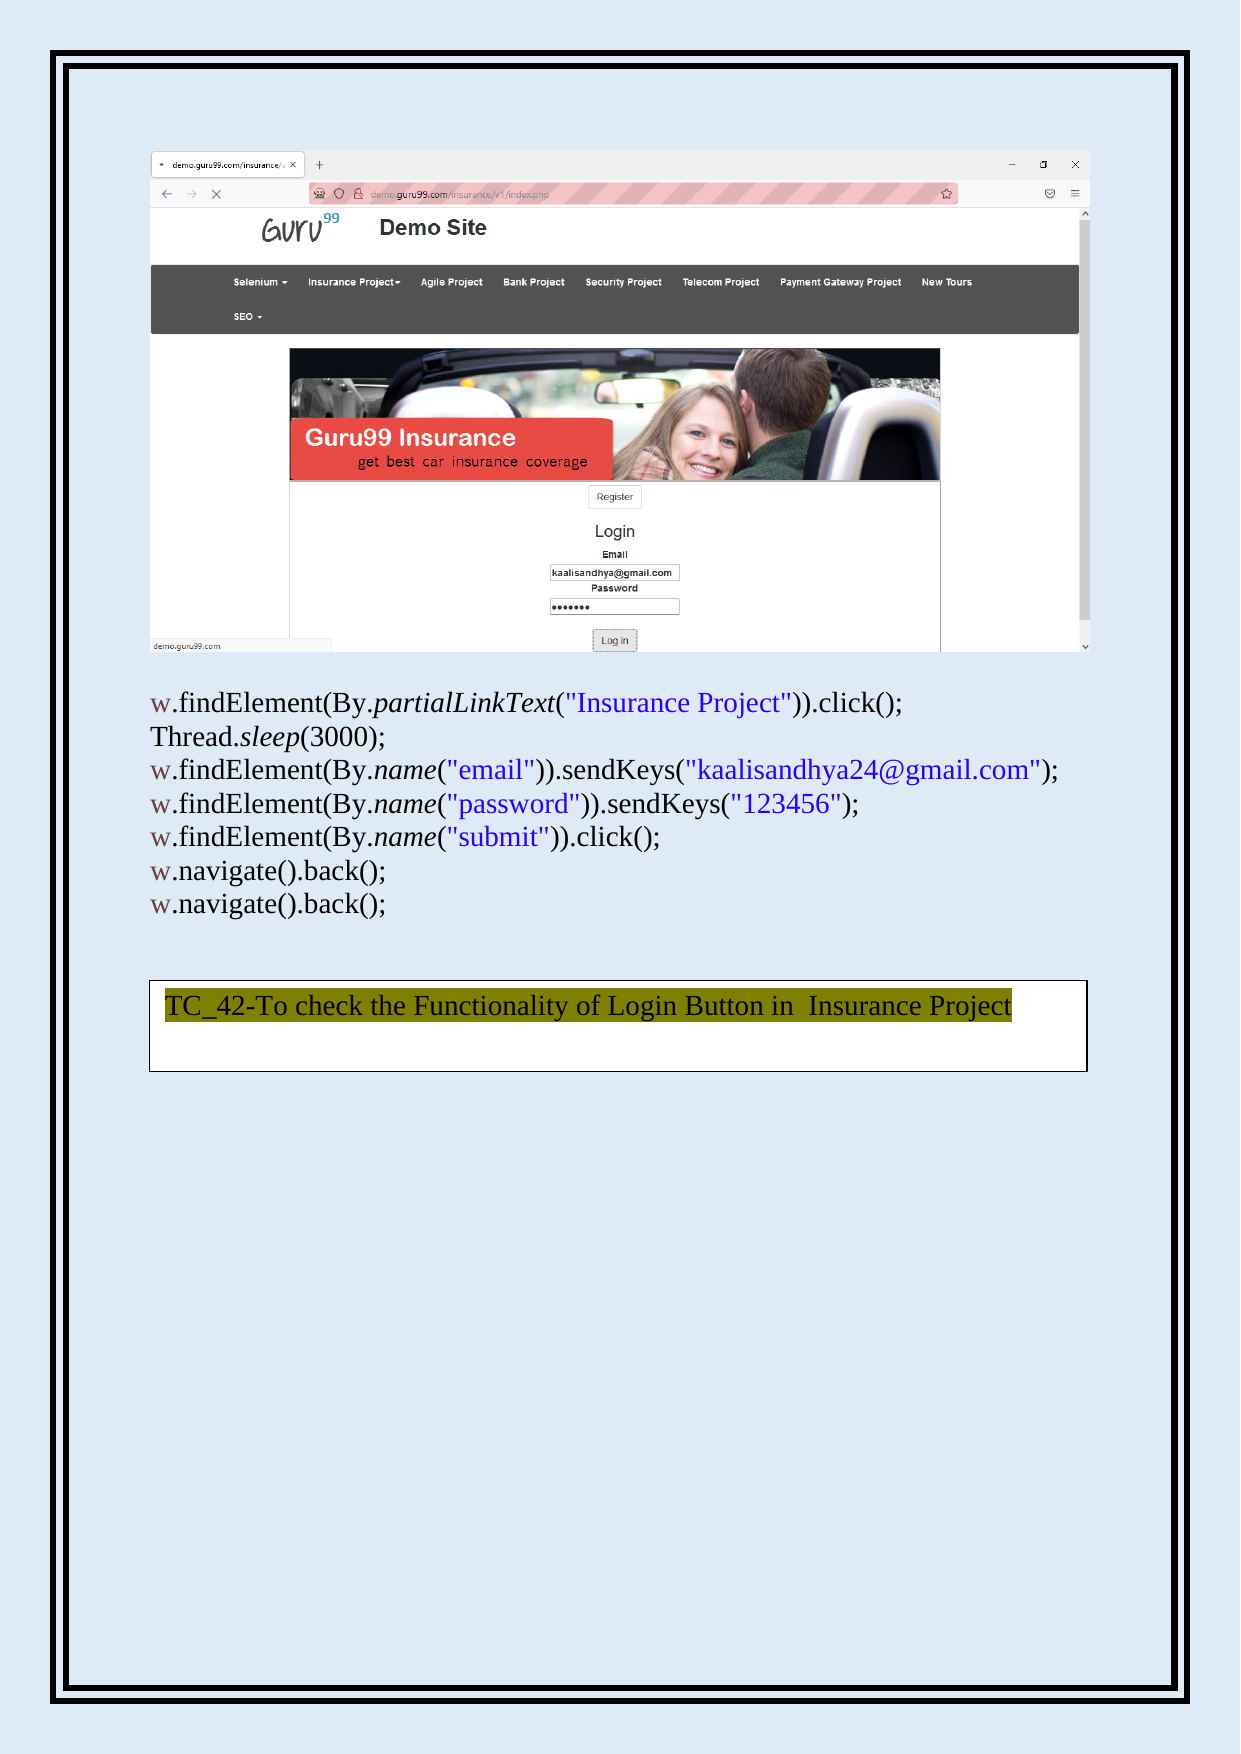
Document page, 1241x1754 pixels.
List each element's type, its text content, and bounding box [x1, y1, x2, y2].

text w.findElement(By.name("password")).sendKeys("123456"); [150, 786, 1090, 819]
text w.findElement(By.name("submit")).click(); [150, 819, 1090, 853]
picture [150, 150, 1091, 652]
text Thread.sleep(3000); [150, 719, 1090, 752]
text w.navigate().back(); [150, 853, 1090, 886]
text w.findElement(By.partialLinkText("Insurance Project")).click(); [150, 685, 1090, 719]
text w.findElement(By.name("email")).sendKeys("kaalisandhya24@gmail.com"); [150, 752, 1090, 786]
text w.navigate().back(); [150, 886, 1090, 920]
